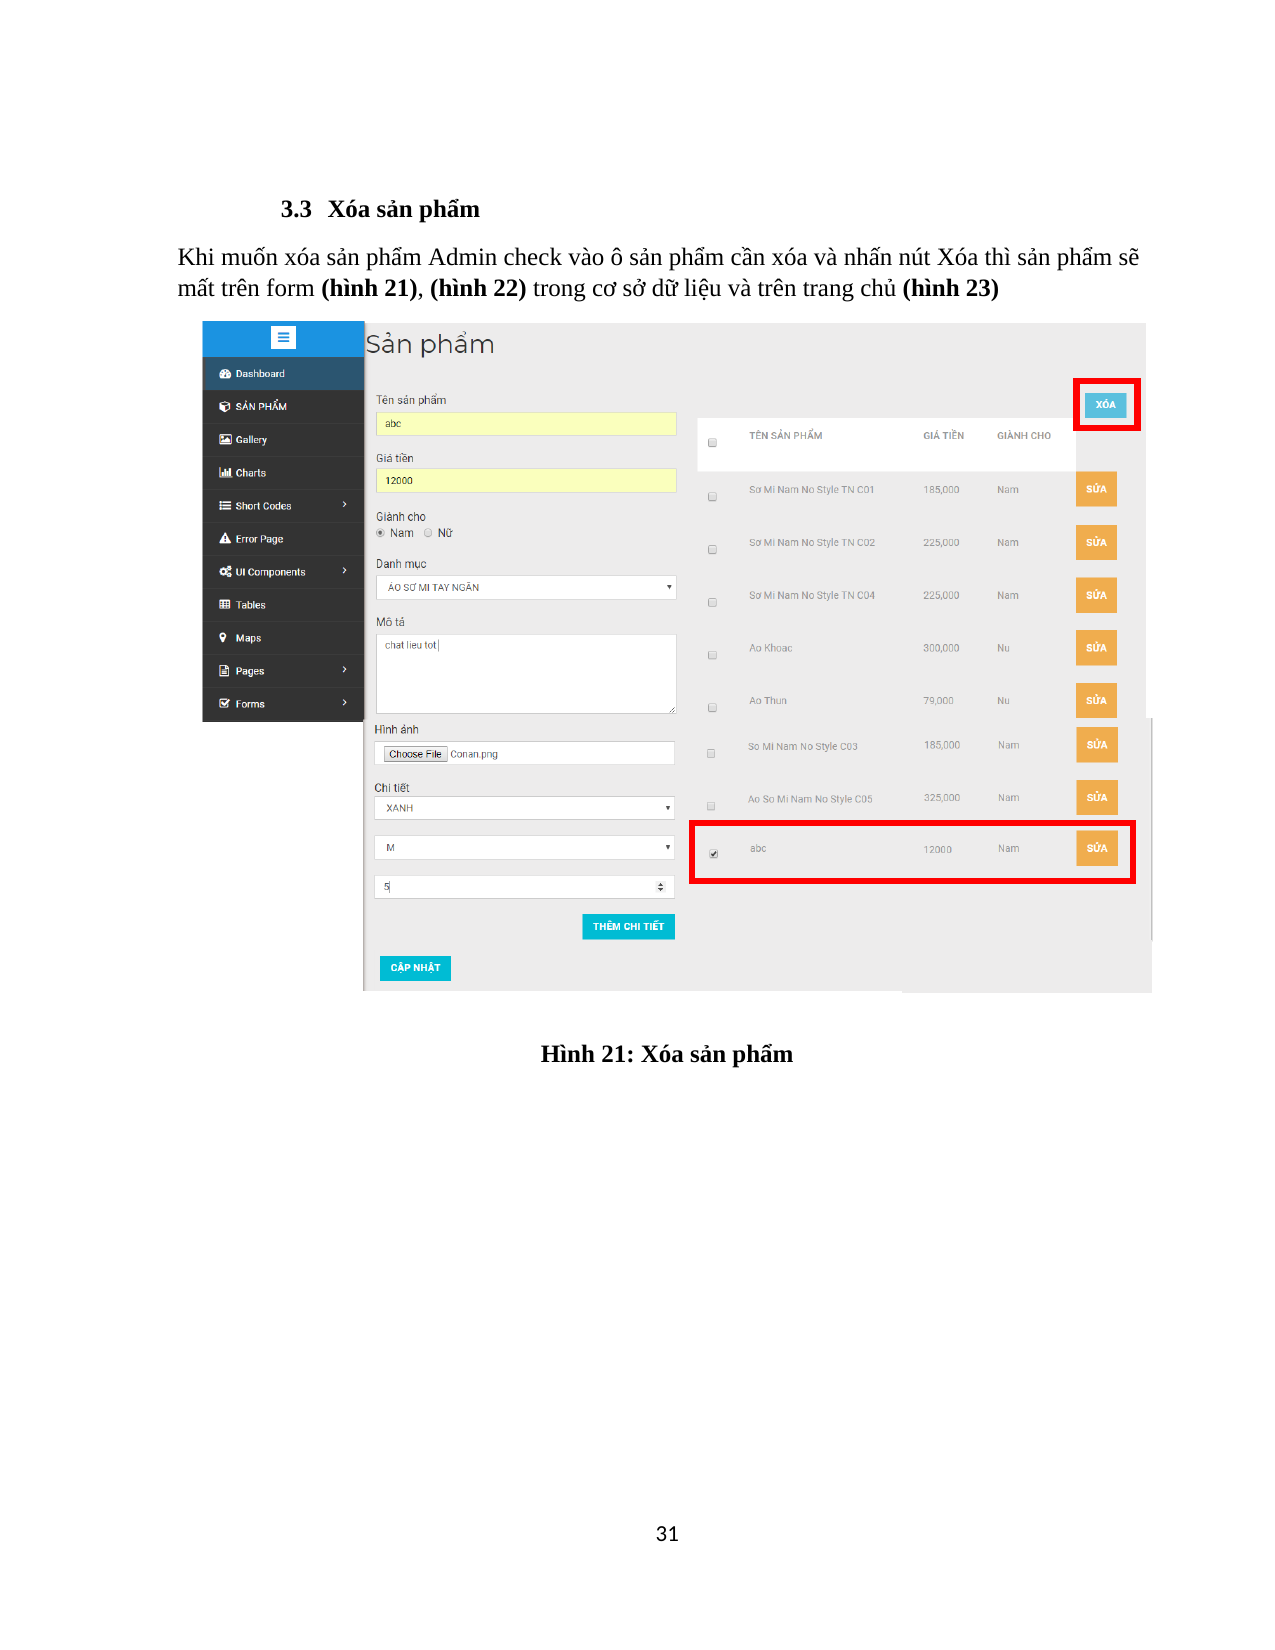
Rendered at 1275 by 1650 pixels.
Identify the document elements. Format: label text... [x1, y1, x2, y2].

picture [177, 321, 1157, 1020]
text Khi muốn xóa sản phẩm Admin check vào ô sản phẩm cần xóa và nhấn nút Xóa thì sản phẩm sẽ mất trên form (hình 21), (hình 22) trong cơ sở dữ liệu và trên trang chủ (hình 23) [177, 242, 1157, 302]
list Xóa sản phẩm [266, 194, 1157, 223]
text Hình 21: Xóa sản phẩm [177, 1039, 1157, 1068]
